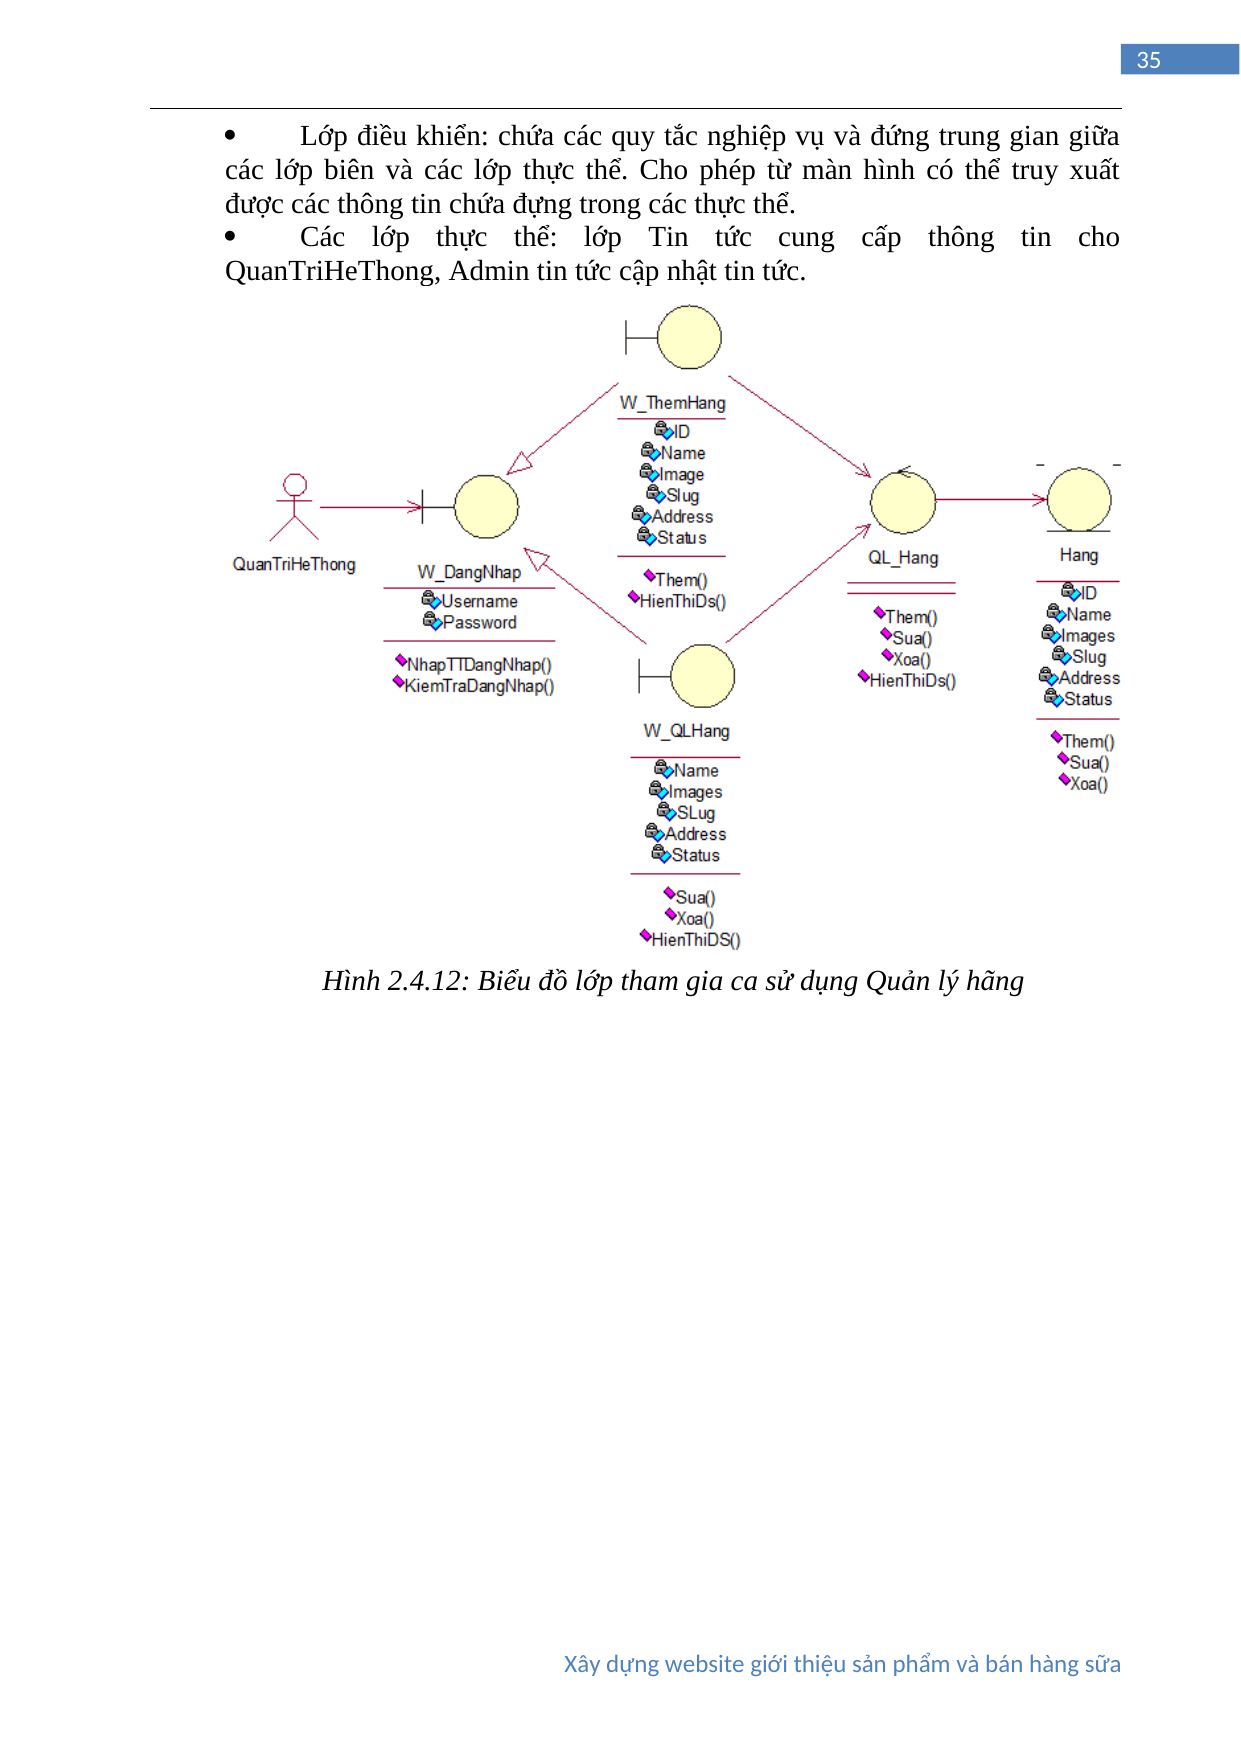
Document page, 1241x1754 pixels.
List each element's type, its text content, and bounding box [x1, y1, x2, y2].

picture [225, 286, 1166, 958]
text Hình 2.4.12: Biểu đồ lớp tham gia ca sử dụng Quản lý hãng [225, 963, 1121, 997]
list Lớp điều khiển: chứa các quy tắc nghiệp vụ và đứng trung gian giữa các lớp biên và các lớp thực thể. Cho phép từ màn hình có thể truy xuất được các thông tin chứa đựng trong các thực thể. [225, 118, 1121, 219]
list Các lớp thực thể: lớp Tin tức cung cấp thông tin cho QuanTriHeThong, Admin tin tức cập nhật tin tức. [225, 219, 1121, 286]
